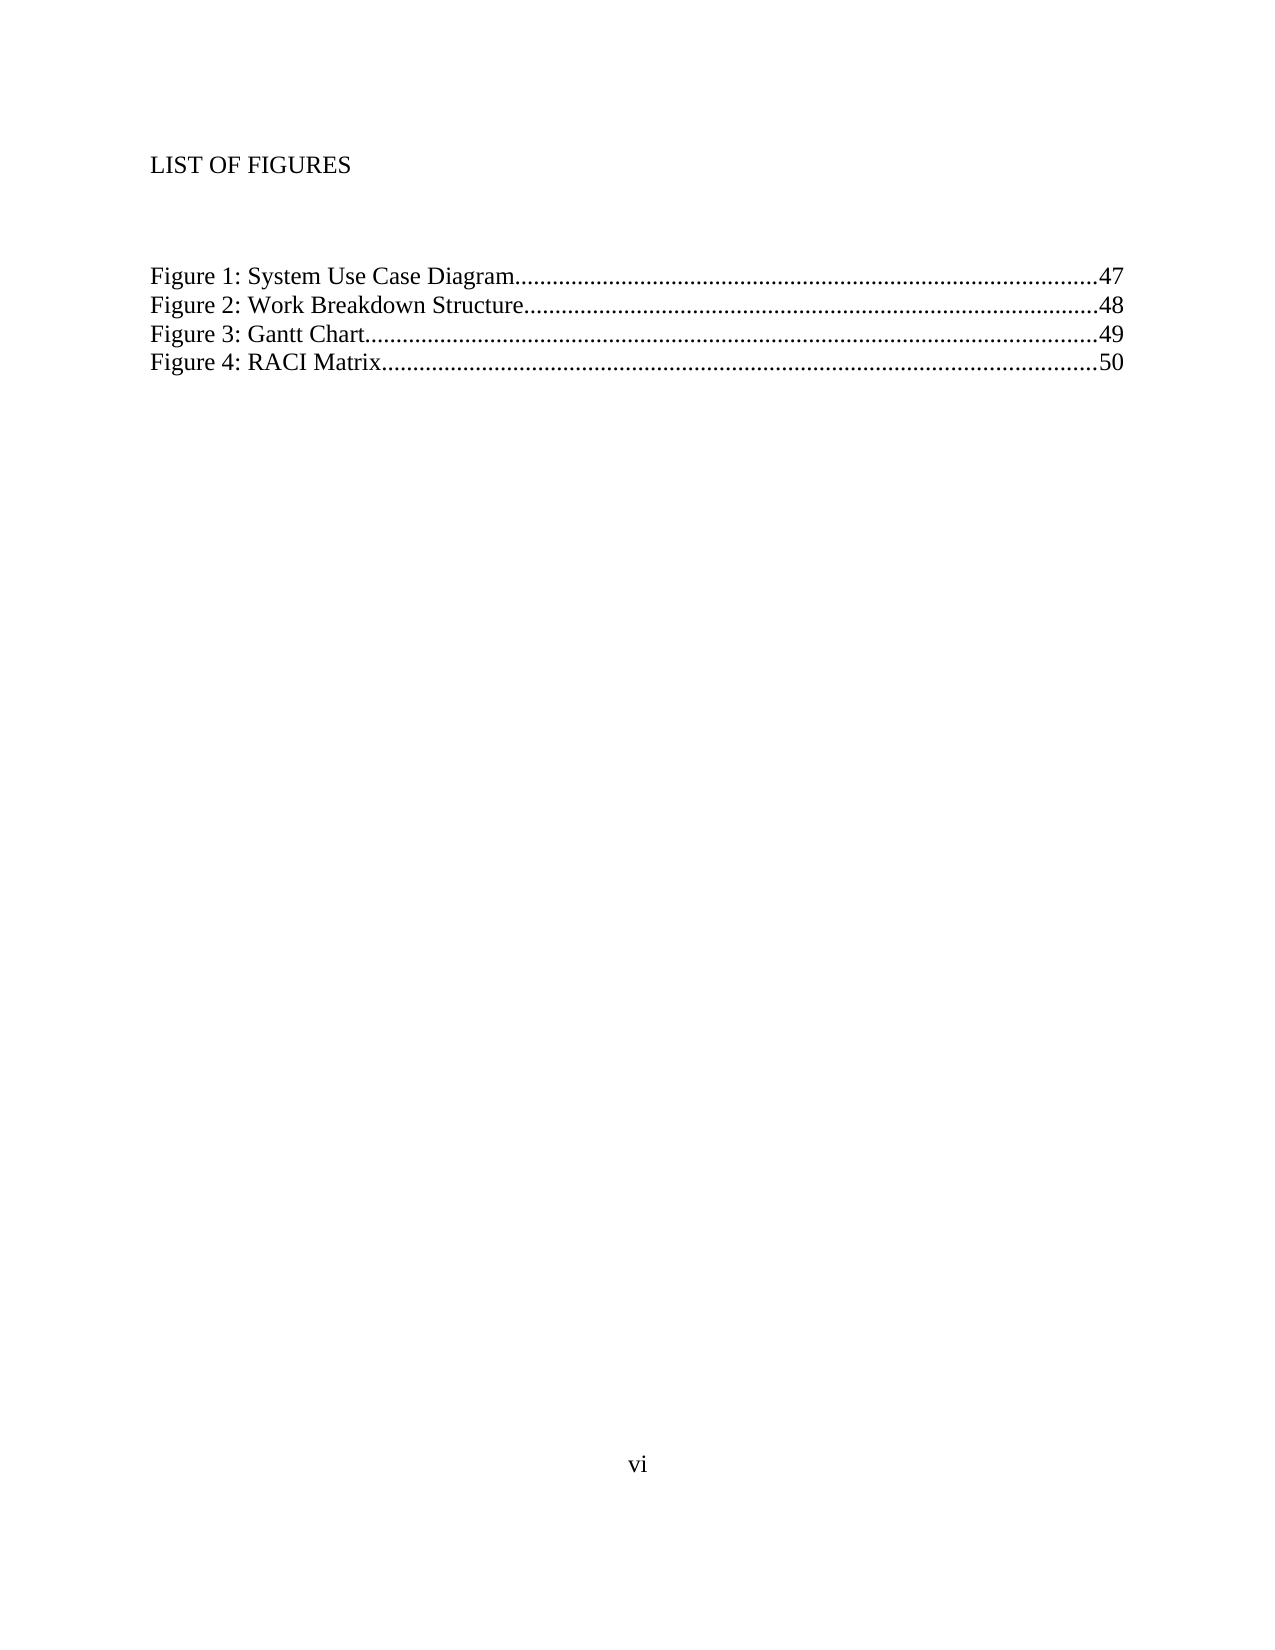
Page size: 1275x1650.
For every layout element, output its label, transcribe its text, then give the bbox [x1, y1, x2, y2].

text Figure 1: System Use Case Diagram 47 [150, 261, 1125, 290]
text Figure 2: Work Breakdown Structure 48 [150, 290, 1125, 319]
text Figure 3: Gantt Chart 49 [150, 319, 1125, 347]
text Figure 4: RACI Matrix 50 [150, 347, 1125, 376]
subtitle LIST OF FIGURES [150, 150, 1125, 179]
